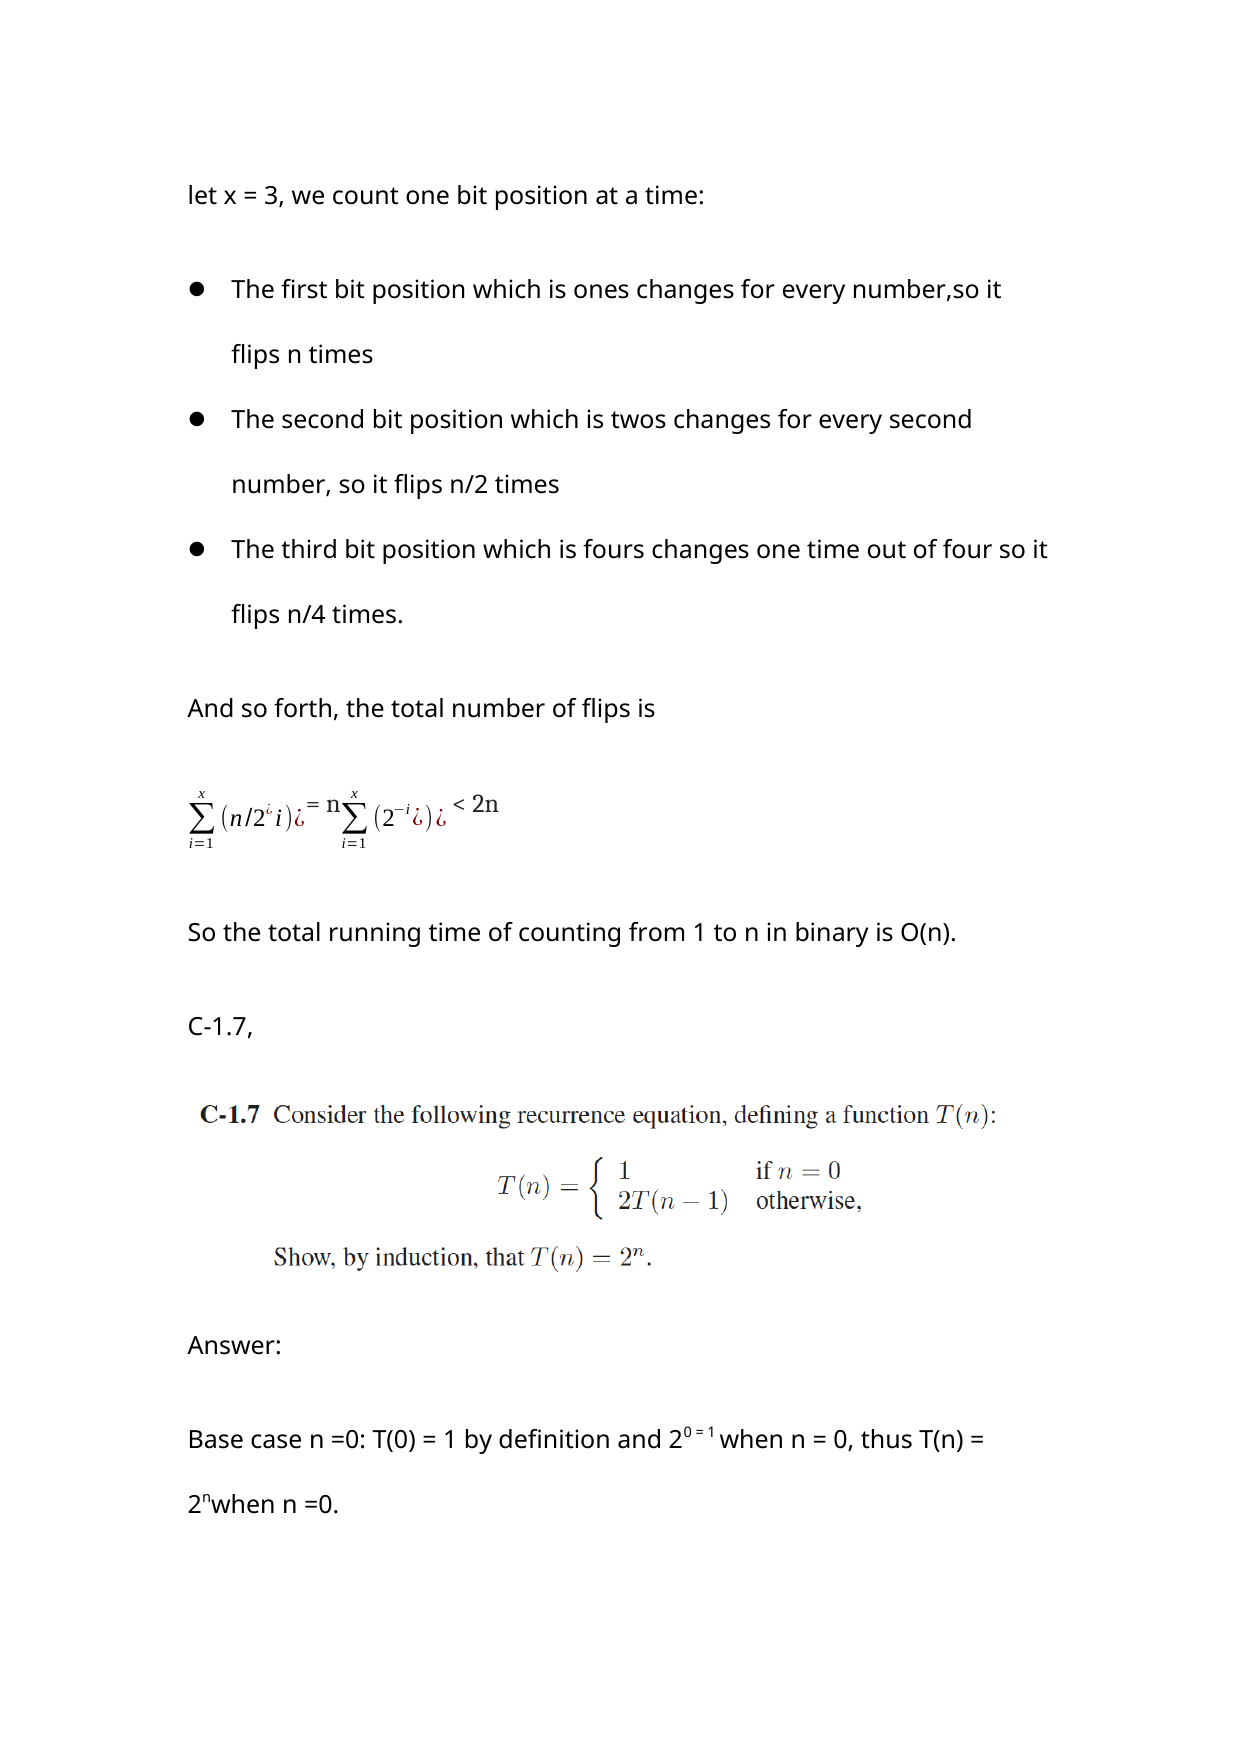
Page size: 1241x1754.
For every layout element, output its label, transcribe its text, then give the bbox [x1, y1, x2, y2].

picture [187, 1087, 1053, 1283]
text let x = 3, we count one bit position at a time: [187, 162, 1053, 227]
list The second bit position which is twos changes for every second number, so it flips n/2 times [187, 386, 1053, 516]
list The first bit position which is ones changes for every number,so it flips n times [187, 256, 1053, 386]
text = n < 2n [187, 769, 1053, 867]
text Answer: [187, 1312, 1053, 1377]
text Base case n =0: T(0) = 1 by definition and 20 = 1 when n = 0, thus T(n) = 2nwhen n =0. [187, 1406, 1053, 1536]
list The third bit position which is fours changes one time out of four so it flips n/4 times. [187, 516, 1053, 646]
text So the total running time of counting from 1 to n in binary is O(n). [187, 899, 1053, 964]
text And so forth, the total number of flips is [187, 675, 1053, 740]
text C-1.7, [187, 994, 1053, 1059]
